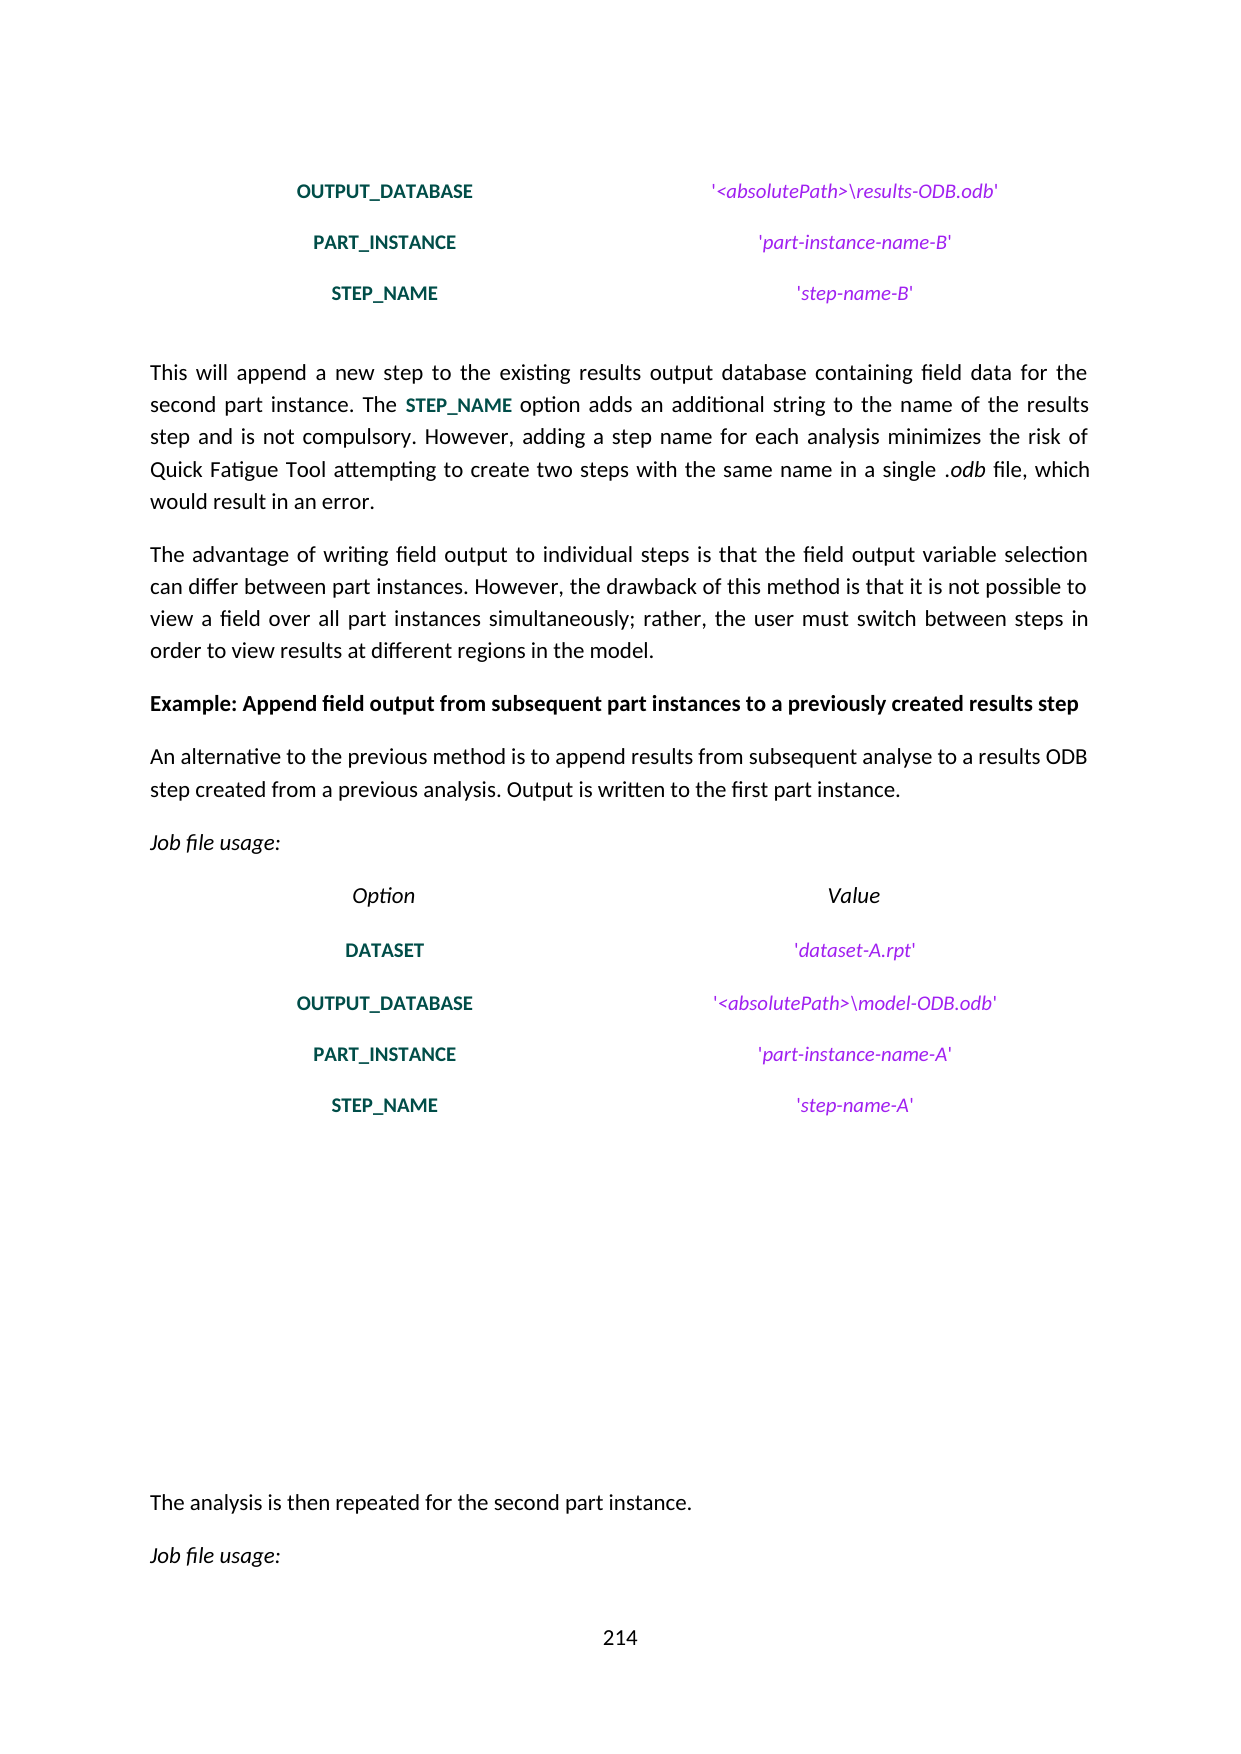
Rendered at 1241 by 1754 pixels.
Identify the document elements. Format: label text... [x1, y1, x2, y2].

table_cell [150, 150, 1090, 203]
text Job file usage: [150, 1541, 1090, 1569]
text Example: Append field output from subsequent part instances to a previously created results step [150, 689, 1090, 717]
text An alternative to the previous method is to append results from subsequent analyse to a results ODB step created from a previous analysis. Output is written to the first part instance. [150, 742, 1090, 803]
text The advantage of writing field output to individual steps is that the field output variable selection can differ between part instances. However, the drawback of this method is that it is not possible to view a field over all part instances simultaneously; rather, the user must switch between steps in order to view results at different regions in the model. [150, 540, 1090, 664]
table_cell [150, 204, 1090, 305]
text The analysis is then repeated for the second part instance. [150, 1488, 1090, 1516]
text This will append a new step to the existing results output database containing field data for the second part instance. The STEP_NAME option adds an additional string to the name of the results step and is not compulsory. However, adding a step name for each analysis minimizes the risk of Quick Fatigue Tool attempting to create two steps with the same name in a single .odb file, which would result in an error. [150, 358, 1090, 515]
text Job file usage: [150, 828, 1090, 856]
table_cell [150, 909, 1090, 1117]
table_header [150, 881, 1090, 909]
